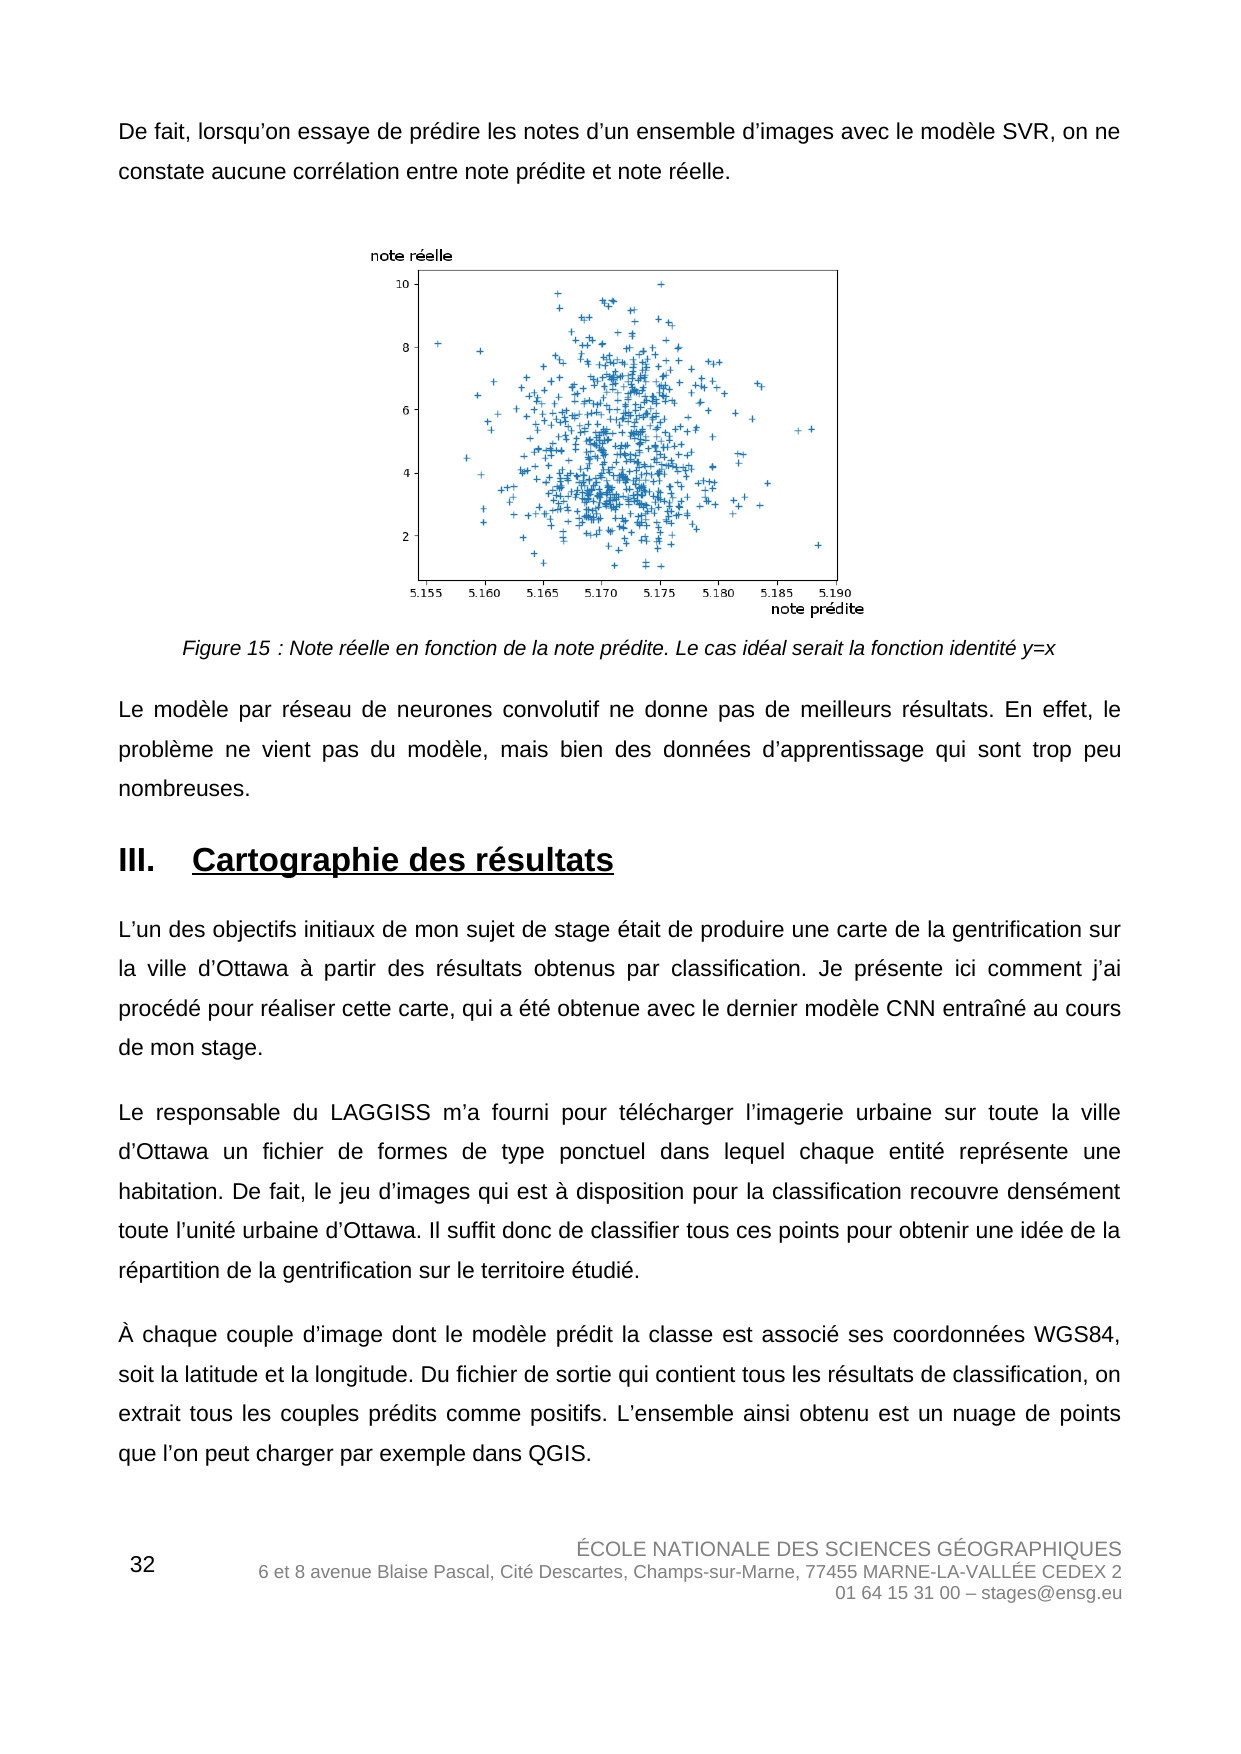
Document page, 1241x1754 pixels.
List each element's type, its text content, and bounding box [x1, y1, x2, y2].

text L’un des objectifs initiaux de mon sujet de stage était de produire une carte de la gentrification sur la ville d’Ottawa à partir des résultats obtenus par classification. Je présente ici comment j’ai procédé pour réaliser cette carte, qui a été obtenue avec le dernier modèle CNN entraîné au cours de mon stage. [118, 916, 1122, 1061]
text Figure 15 : Note réelle en fonction de la note prédite. Le cas idéal serait la fonction identité y=x [118, 636, 1122, 659]
text Le responsable du LAGGISS m’a fourni pour télécharger l’imagerie urbaine sur toute la ville d’Ottawa un fichier de formes de type ponctuel dans lequel chaque entité représente une habitation. De fait, le jeu d’images qui est à disposition pour la classification recouvre densément toute l’unité urbaine d’Ottawa. Il suffit donc de classifier tous ces points pour obtenir une idée de la répartition de la gentrification sur le territoire étudié. [118, 1099, 1122, 1283]
text Le modèle par réseau de neurones convolutif ne donne pas de meilleurs résultats. En effet, le problème ne vient pas du modèle, mais bien des données d’apprentissage qui sont trop peu nombreuses. [118, 696, 1122, 802]
picture [350, 222, 890, 624]
text De fait, lorsqu’on essaye de prédire les notes d’un ensemble d’images avec le modèle SVR, on ne constate aucune corrélation entre note prédite et note réelle. [118, 118, 1122, 184]
text À chaque couple d’image dont le modèle prédit la classe est associé ses coordonnées WGS84, soit la latitude et la longitude. Du fichier de sortie qui contient tous les résultats de classification, on extrait tous les couples prédits comme positifs. L’ensemble ainsi obtenu est un nuage de points que l’on peut charger par exemple dans QGIS. [118, 1321, 1122, 1466]
subtitle Cartographie des résultats [118, 840, 1122, 878]
